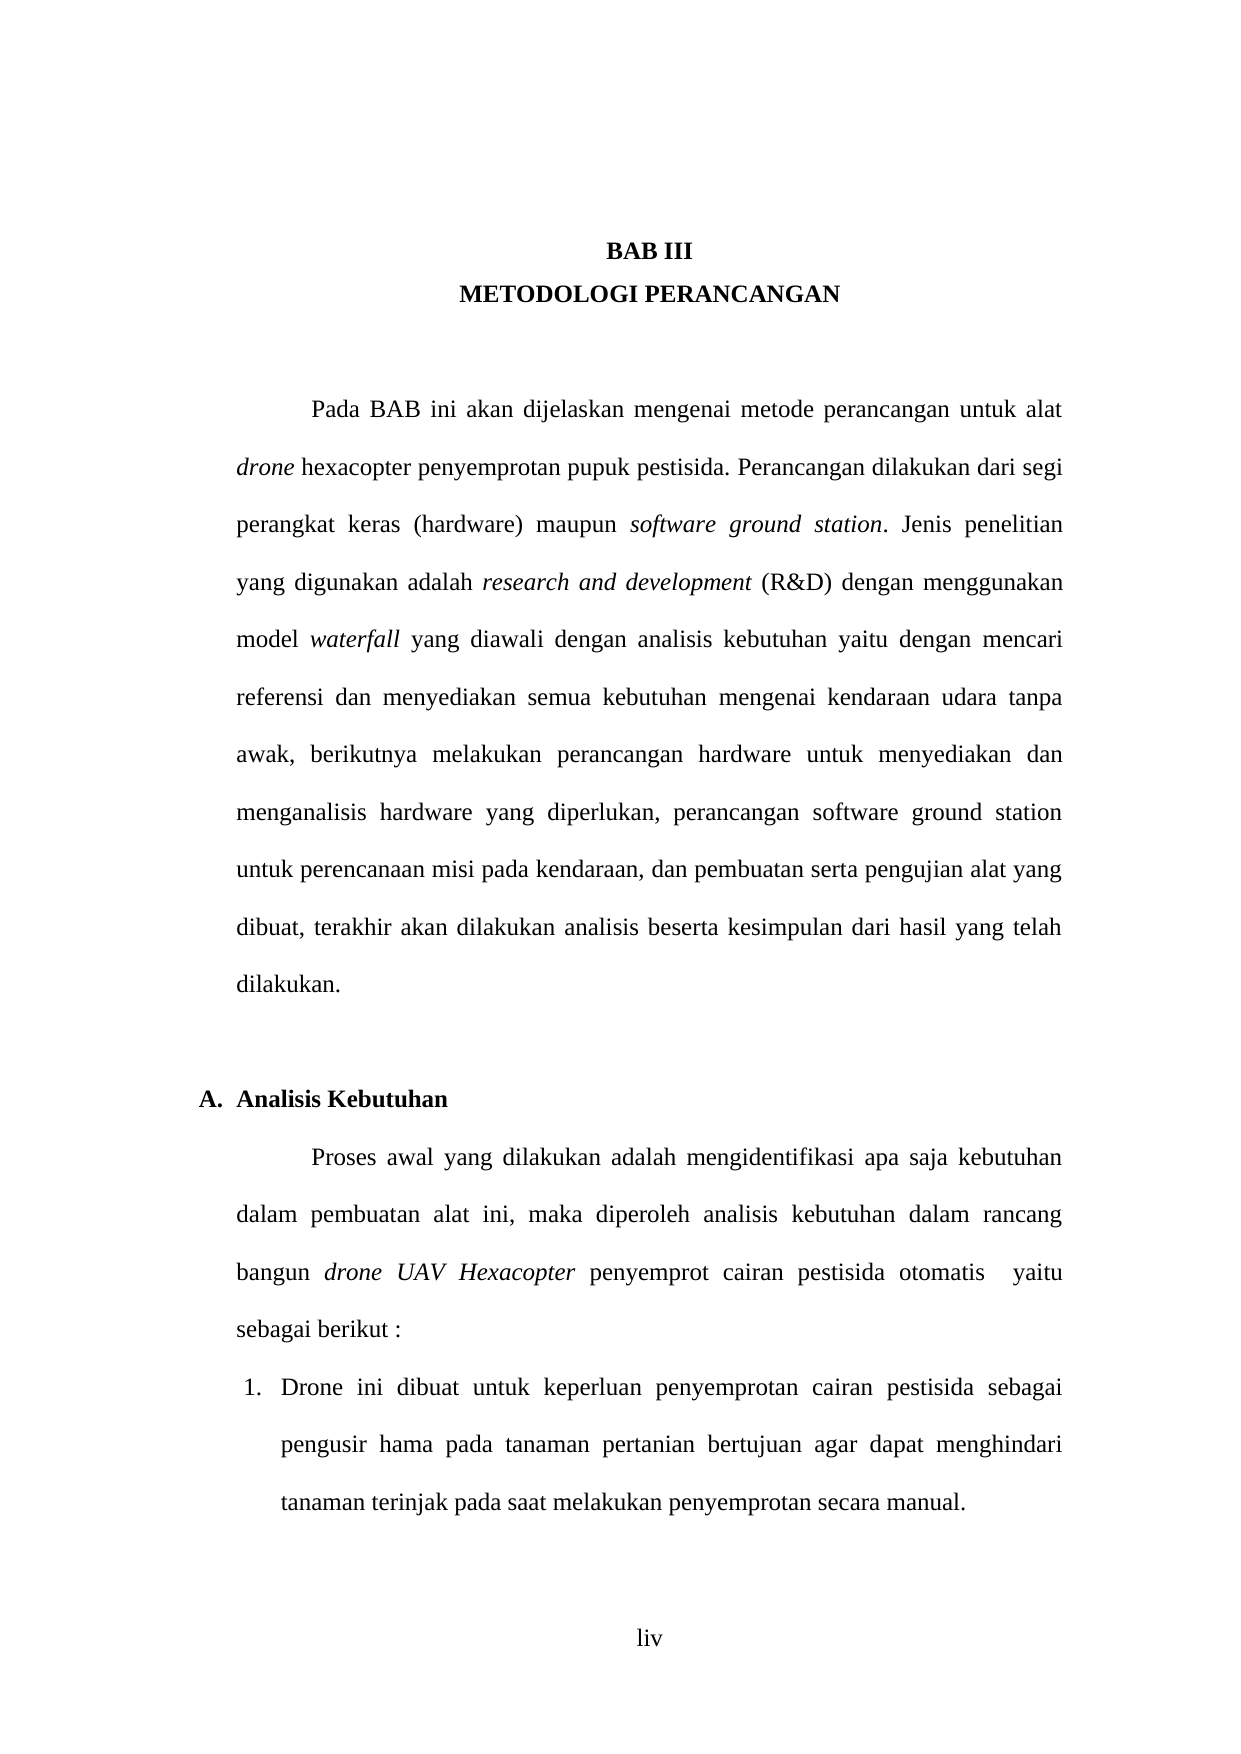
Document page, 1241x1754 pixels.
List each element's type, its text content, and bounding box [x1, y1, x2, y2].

list Drone ini dibuat untuk keperluan penyemprotan cairan pestisida sebagai pengusir hama pada tanaman pertanian bertujuan agar dapat menghindari tanaman terinjak pada saat melakukan penyemprotan secara manual. [243, 1372, 1063, 1516]
text METODOLOGI PERANCANGAN [236, 279, 1063, 308]
text Pada BAB ini akan dijelaskan mengenai metode perancangan untuk alat drone hexacopter penyemprotan pupuk pestisida. Perancangan dilakukan dari segi perangkat keras (hardware) maupun software ground station. Jenis penelitian yang digunakan adalah research and development (R&D) dengan menggunakan model waterfall yang diawali dengan analisis kebutuhan yaitu dengan mencari referensi dan menyediakan semua kebutuhan mengenai kendaraan udara tanpa awak, berikutnya melakukan perancangan hardware untuk menyediakan dan menganalisis hardware yang diperlukan, perancangan software ground station untuk perencanaan misi pada kendaraan, dan pembuatan serta pengujian alat yang dibuat, terakhir akan dilakukan analisis beserta kesimpulan dari hasil yang telah dilakukan. [236, 394, 1063, 998]
text Proses awal yang dilakukan adalah mengidentifikasi apa saja kebutuhan dalam pembuatan alat ini, maka diperoleh analisis kebutuhan dalam rancang bangun drone UAV Hexacopter penyemprot cairan pestisida otomatis yaitu sebagai berikut : [236, 1142, 1063, 1343]
subtitle BAB III [236, 236, 1063, 265]
list Analisis Kebutuhan [199, 1084, 1063, 1113]
